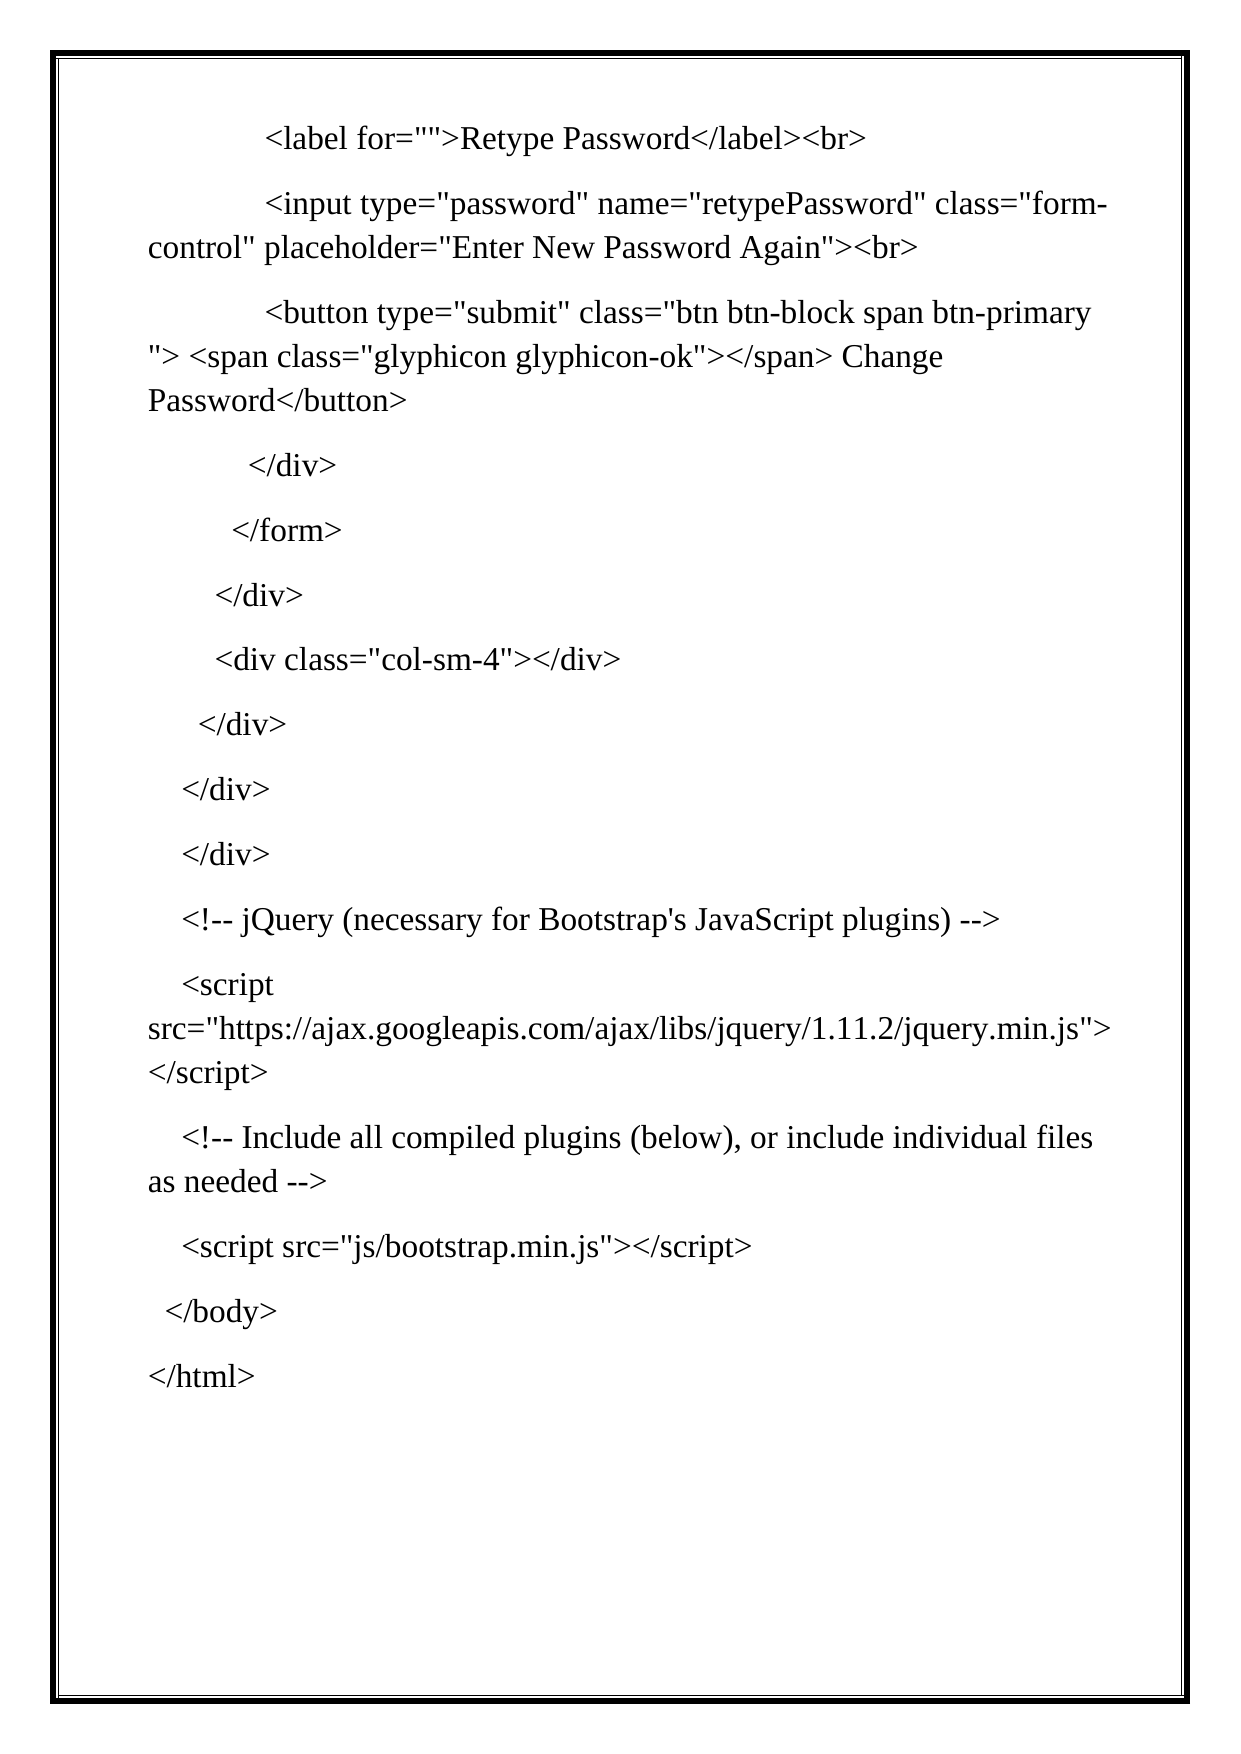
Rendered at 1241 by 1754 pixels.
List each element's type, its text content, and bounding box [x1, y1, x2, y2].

text </div> [148, 445, 1122, 483]
text </html> [148, 1356, 1122, 1394]
text <!-- jQuery (necessary for Bootstrap's JavaScript plugins) --> [148, 899, 1122, 938]
text <button type="submit" class="btn btn-block span btn-primary "> <span class="glyphicon glyphicon-ok"></span> Change Password</button> [148, 292, 1122, 418]
text <label for="">Retype Password</label><br> [148, 118, 1122, 156]
text </form> [148, 510, 1122, 548]
text <script src="https://ajax.googleapis.com/ajax/libs/jquery/1.11.2/jquery.min.js"></script> [148, 964, 1122, 1091]
text </div> [148, 575, 1122, 613]
text <div class="col-sm-4"></div> [148, 640, 1122, 678]
text </div> [148, 769, 1122, 808]
text </body> [148, 1291, 1122, 1329]
text <!-- Include all compiled plugins (below), or include individual files as needed --> [148, 1117, 1122, 1199]
text </div> [148, 704, 1122, 743]
text </div> [148, 834, 1122, 873]
text <input type="password" name="retypePassword" class="form-control" placeholder="Enter New Password Again"><br> [148, 183, 1122, 265]
text <script src="js/bootstrap.min.js"></script> [148, 1226, 1122, 1264]
